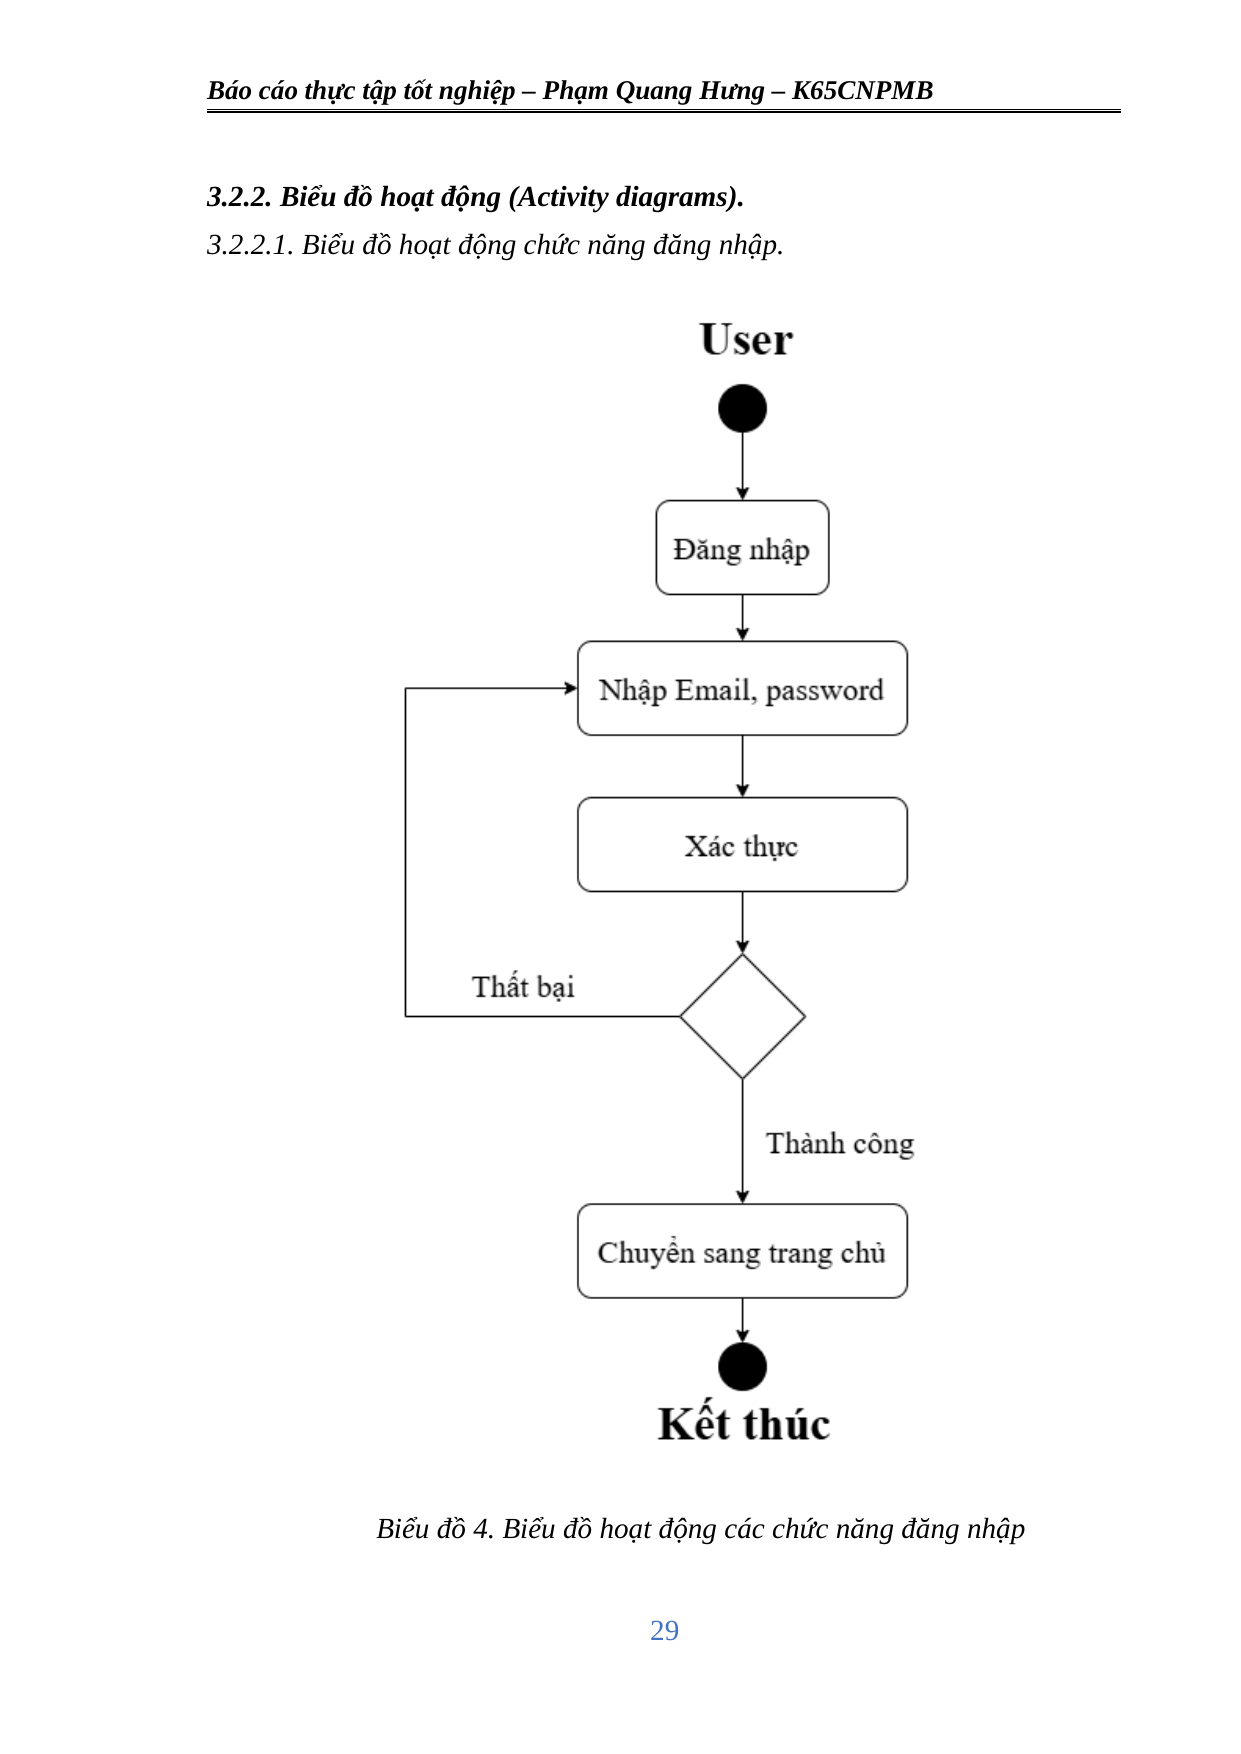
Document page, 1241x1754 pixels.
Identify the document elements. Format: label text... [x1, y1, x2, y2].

subtitle 3.2.2. Biểu đồ hoạt động (Activity diagrams). [207, 179, 1122, 213]
subtitle 3.2.2.1. Biểu đồ hoạt động chức năng đăng nhập. [207, 227, 1122, 261]
subtitle Biểu đồ 4. Biểu đồ hoạt động các chức năng đăng nhập [282, 1511, 1122, 1545]
picture [394, 275, 935, 1485]
